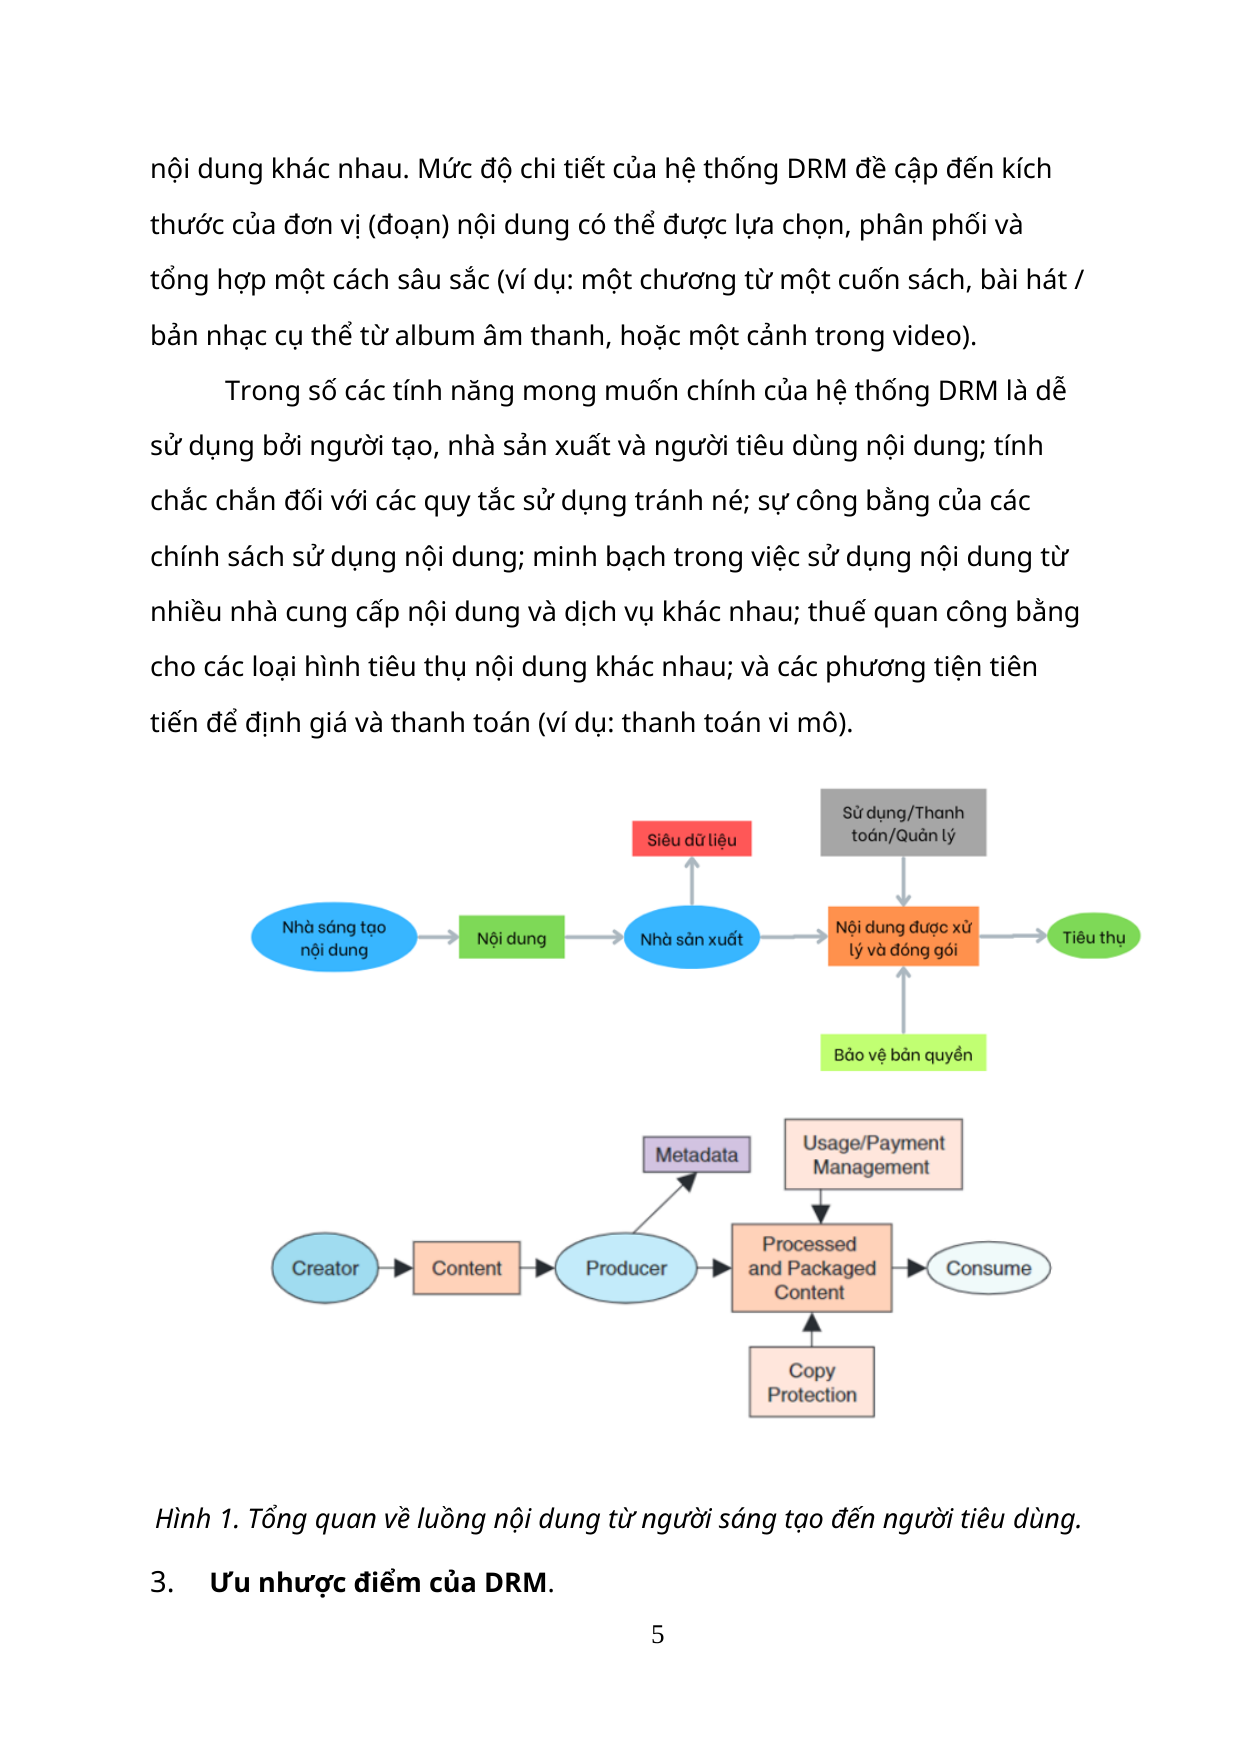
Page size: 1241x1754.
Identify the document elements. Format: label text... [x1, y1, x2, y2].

text Hình 1. Tổng quan về luồng nội dung từ người sáng tạo đến người tiêu dùng. [150, 1499, 1090, 1536]
picture [225, 758, 1166, 1100]
text Trong số các tính năng mong muốn chính của hệ thống DRM là dễ sử dụng bởi người tạo, nhà sản xuất và người tiêu dùng nội dung; tính chắc chắn đối với các quy tắc sử dụng tránh né; sự công bằng của các chính sách sử dụng nội dung; minh bạch trong việc sử dụng nội dung từ nhiều nhà cung cấp nội dung và dịch vụ khác nhau; thuế quan công bằng cho các loại hình tiêu thụ nội dung khác nhau; và các phương tiện tiên tiến để định giá và thanh toán (ví dụ: thanh toán vi mô). [150, 371, 1090, 740]
picture [259, 1115, 1056, 1429]
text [150, 150, 1090, 353]
list Ưu nhược điểm của DRM. [150, 1561, 1090, 1601]
